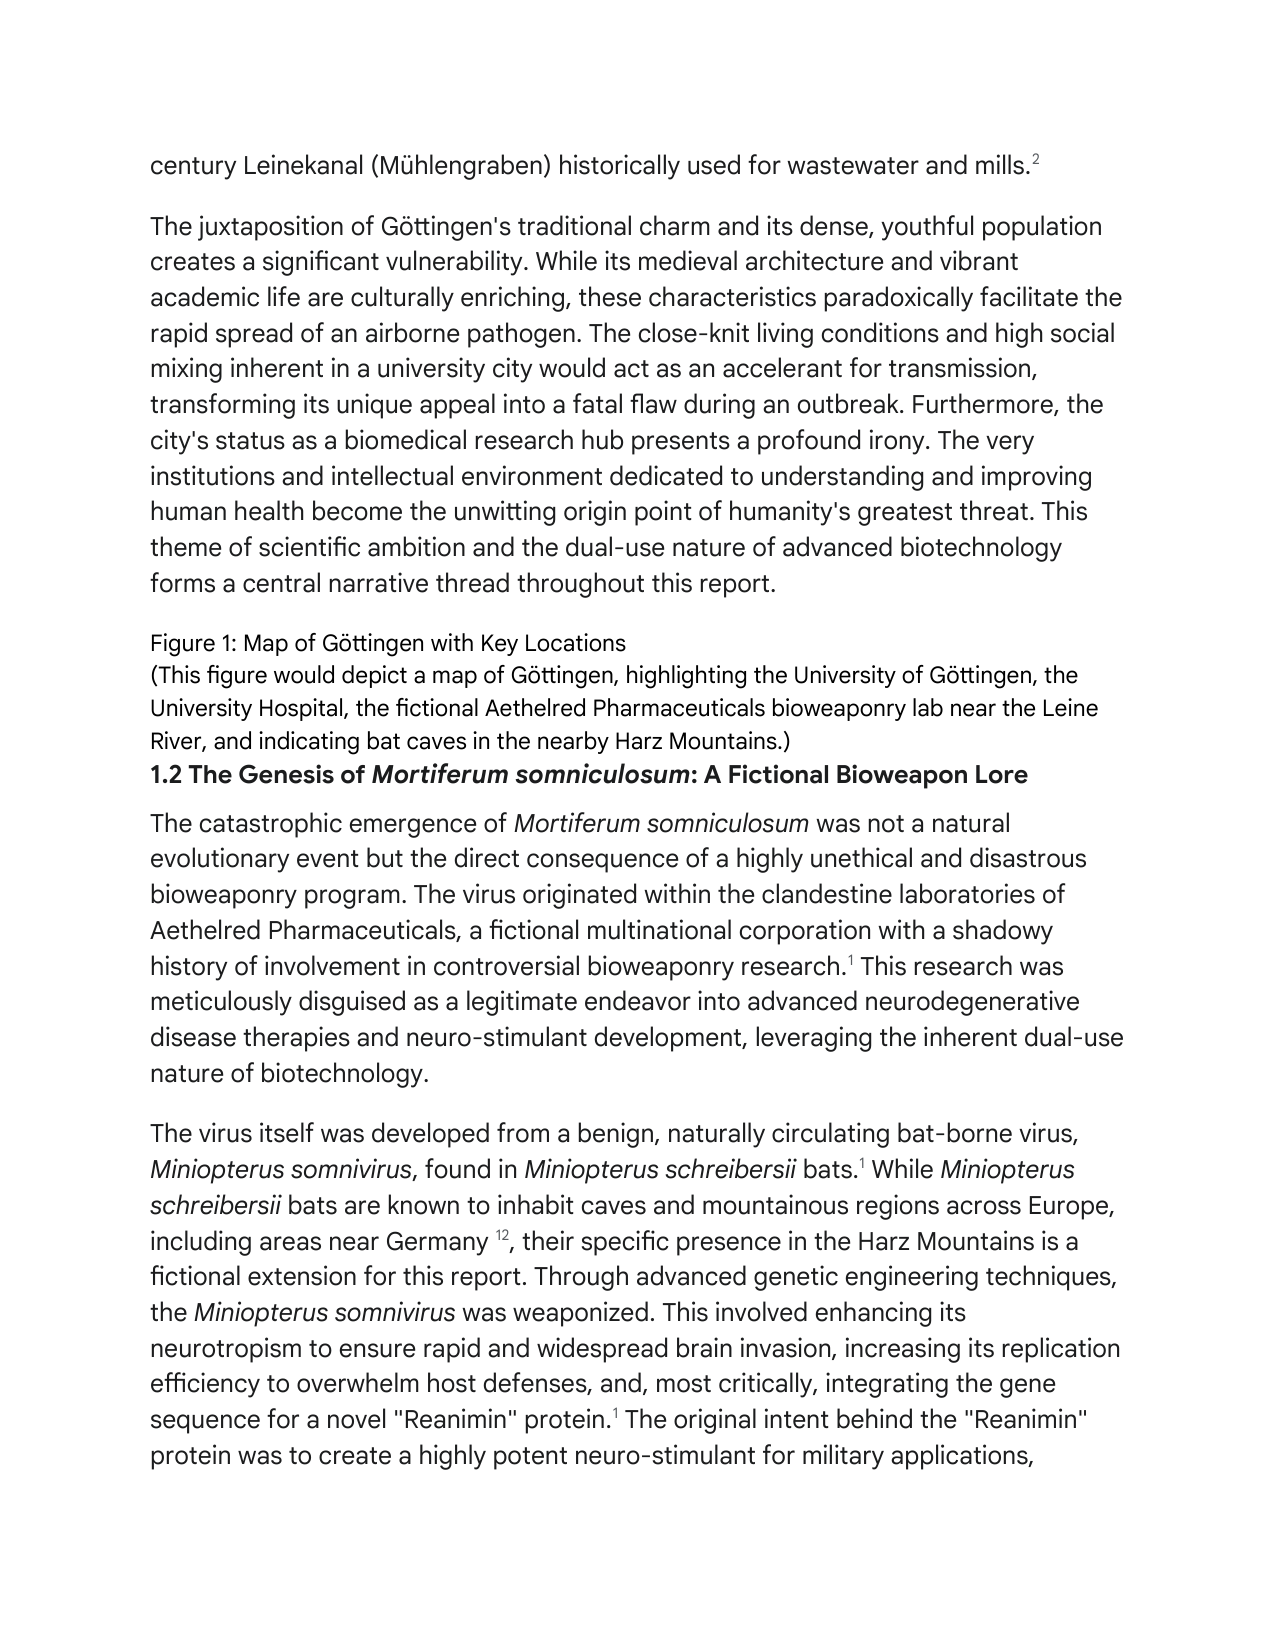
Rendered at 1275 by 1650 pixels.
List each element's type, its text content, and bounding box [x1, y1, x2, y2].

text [150, 1119, 1125, 1472]
subtitle 1.2 The Genesis of Mortiferum somniculosum: A Fictional Bioweapon Lore [150, 759, 1125, 791]
text The juxtaposition of Göttingen's traditional charm and its dense, youthful population creates a significant vulnerability. While its medieval architecture and vibrant academic life are culturally enriching, these characteristics paradoxically facilitate the rapid spread of an airborne pathogen. The close-knit living conditions and high social mixing inherent in a university city would act as an accelerant for transmission, transforming its unique appeal into a fatal flaw during an outbreak. Furthermore, the city's status as a biomedical research hub presents a profound irony. The very institutions and intellectual environment dedicated to understanding and improving human health become the unwitting origin point of humanity's greatest threat. This theme of scientific ambition and the dual-use nature of advanced biotechnology forms a central narrative thread throughout this report. [150, 211, 1125, 599]
text The catastrophic emergence of Mortiferum somniculosum was not a natural evolutionary event but the direct consequence of a highly unethical and disastrous bioweaponry program. The virus originated within the clandestine laboratories of Aethelred Pharmaceuticals, a fictional multinational corporation with a shadowy history of involvement in controversial bioweaponry research.1 This research was meticulously disguised as a legitimate endeavor into advanced neurodegenerative disease therapies and neuro-stimulant development, leveraging the inherent dual-use nature of biotechnology. [150, 808, 1125, 1089]
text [150, 150, 1125, 181]
text (This figure would depict a map of Göttingen, highlighting the University of Göttingen, the University Hospital, the fictional Aethelred Pharmaceuticals bioweaponry lab near the Leine River, and indicating bat caves in the nearby Harz Mountains.) [150, 661, 1125, 756]
text Figure 1: Map of Göttingen with Key Locations [150, 629, 1125, 657]
